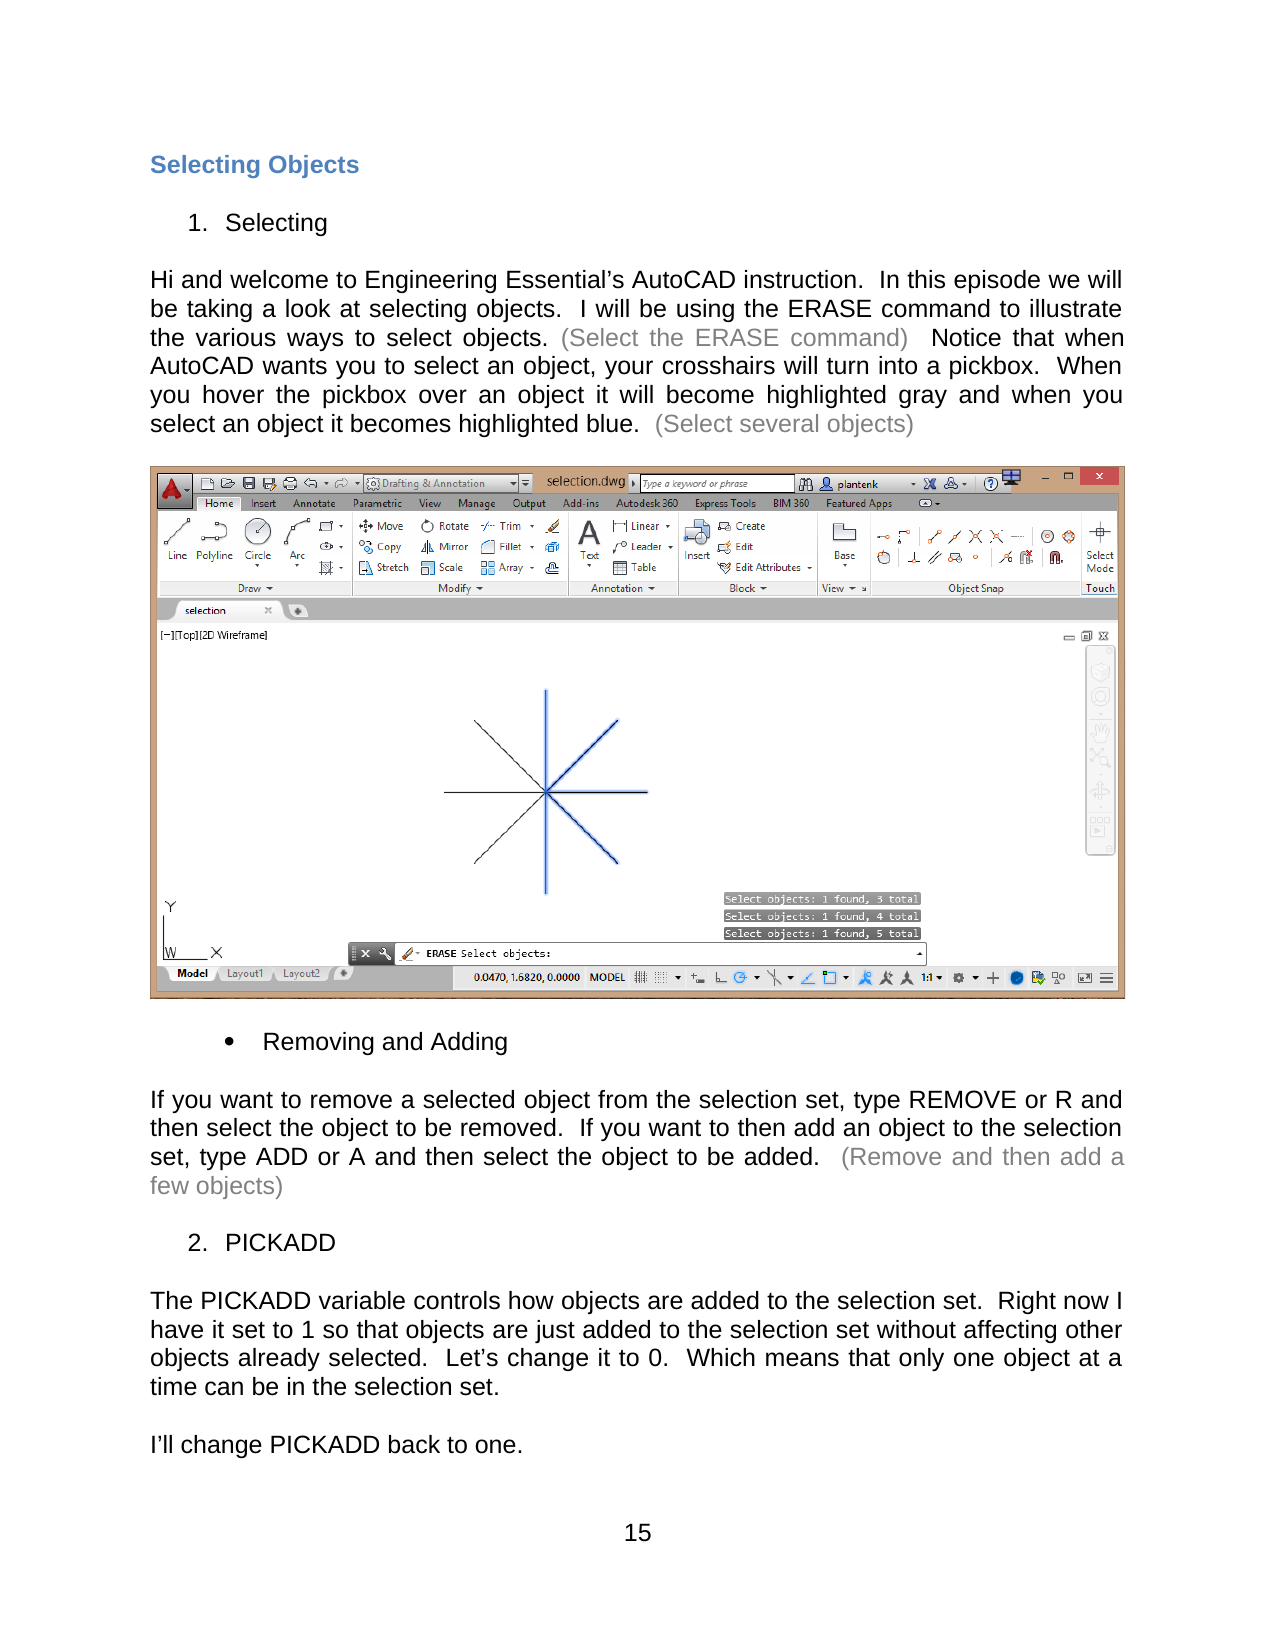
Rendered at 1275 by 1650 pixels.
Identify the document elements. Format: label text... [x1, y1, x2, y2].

picture [150, 466, 1125, 999]
text I’ll change PICKADD back to one. [150, 1429, 1125, 1458]
text Hi and welcome to Engineering Essential’s AutoCAD instruction. In this episode we will be taking a look at selecting objects. I will be using the ERASE command to illustrate the various ways to select objects. (Select the ERASE command) Notice that when AutoCAD wants you to select an object, your crosshairs will turn into a pickbox. When you hover the pickbox over an object it will become highlighted gray and when you select an object it becomes highlighted blue. (Select several objects) [150, 265, 1125, 437]
text If you want to remove a selected object from the selection set, type REMOVE or R and then select the object to be removed. If you want to then add an object to the selection set, type ADD or A and then select the object to be added. (Remove and then add a few objects) [150, 1084, 1125, 1199]
text The PICKADD variable controls how objects are added to the selection set. Right now I have it set to 1 so that objects are just added to the selection set without affecting other objects already selected. Let’s change it to 0. Which means that only one object at a time can be in the selection set. [150, 1286, 1125, 1401]
list Removing and Adding [225, 1027, 1125, 1056]
list PICKADD [187, 1228, 1125, 1257]
text Selecting Objects [150, 150, 1125, 179]
list Selecting [187, 207, 1125, 236]
